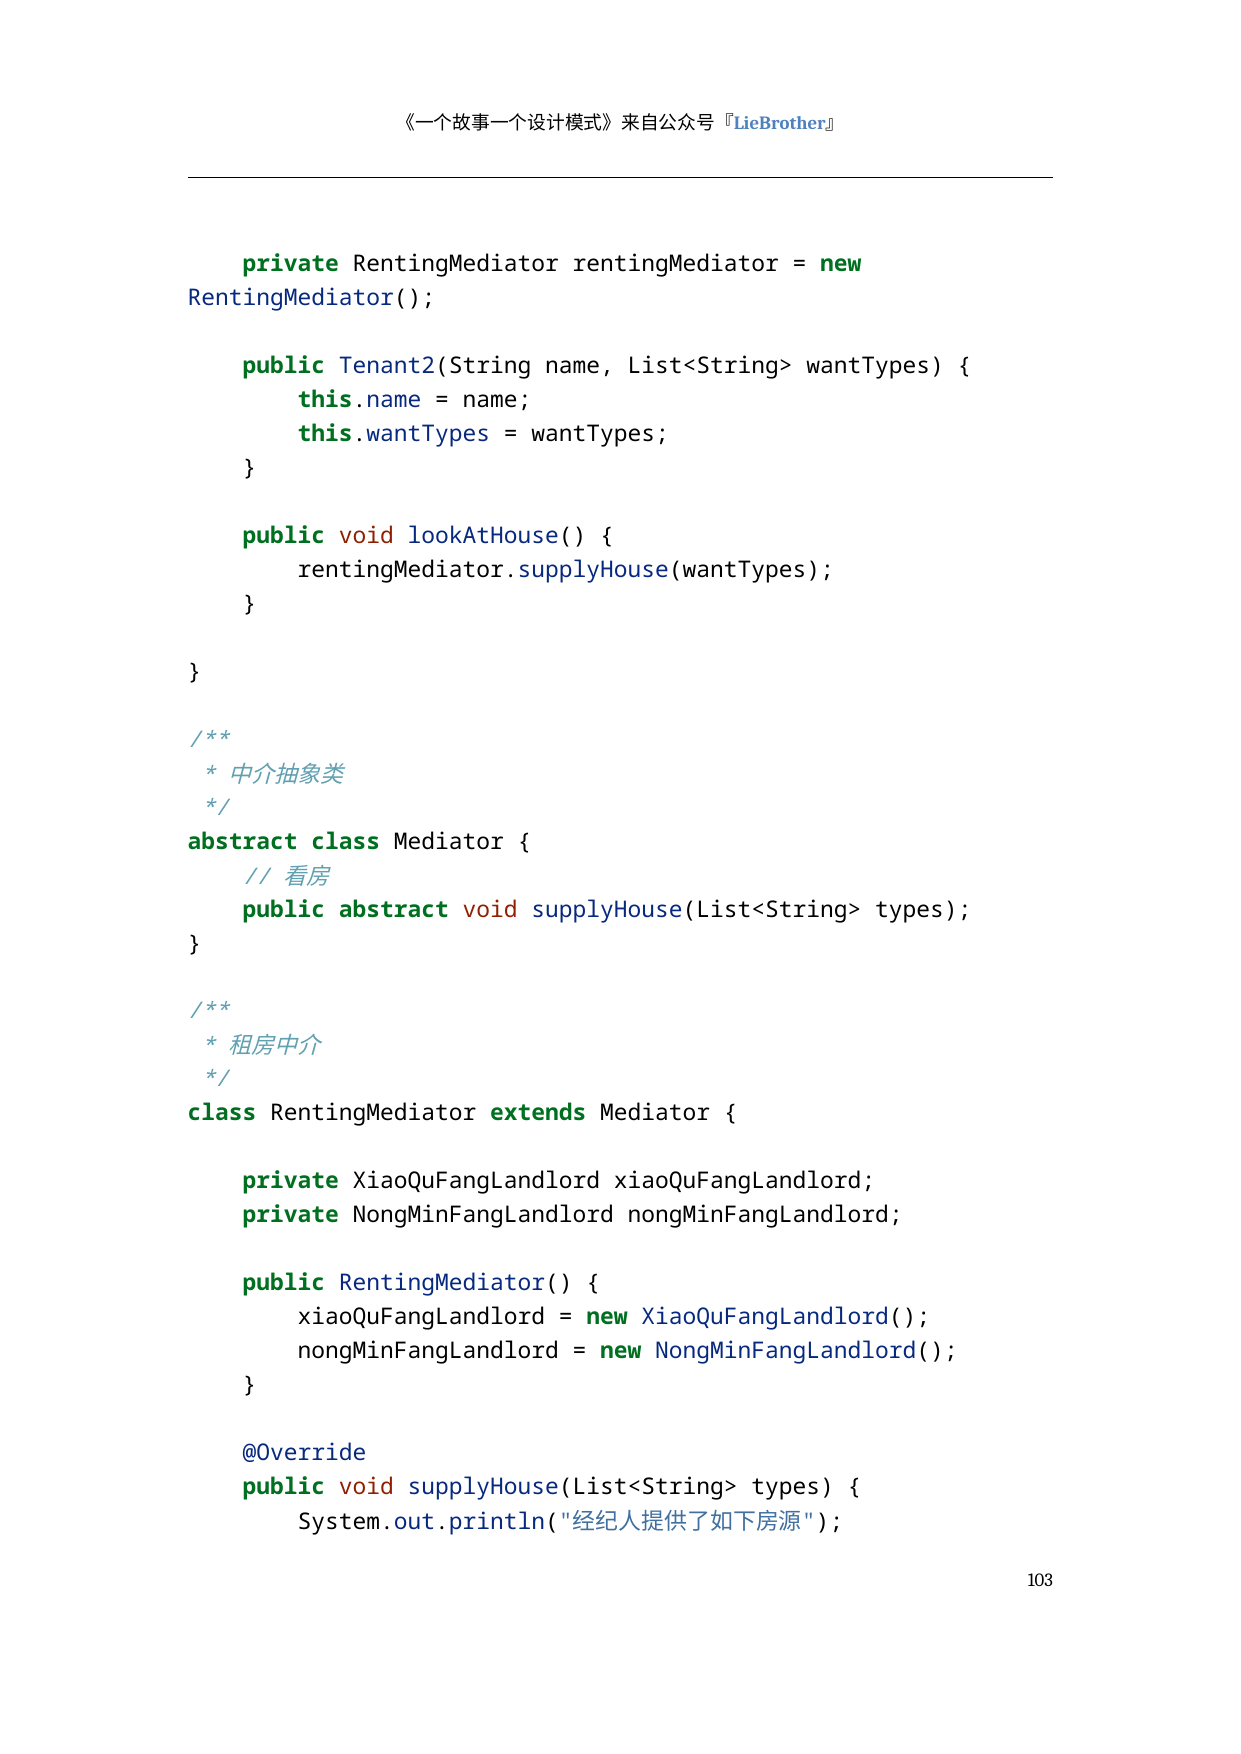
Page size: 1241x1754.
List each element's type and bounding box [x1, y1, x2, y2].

text [187, 212, 1053, 1536]
